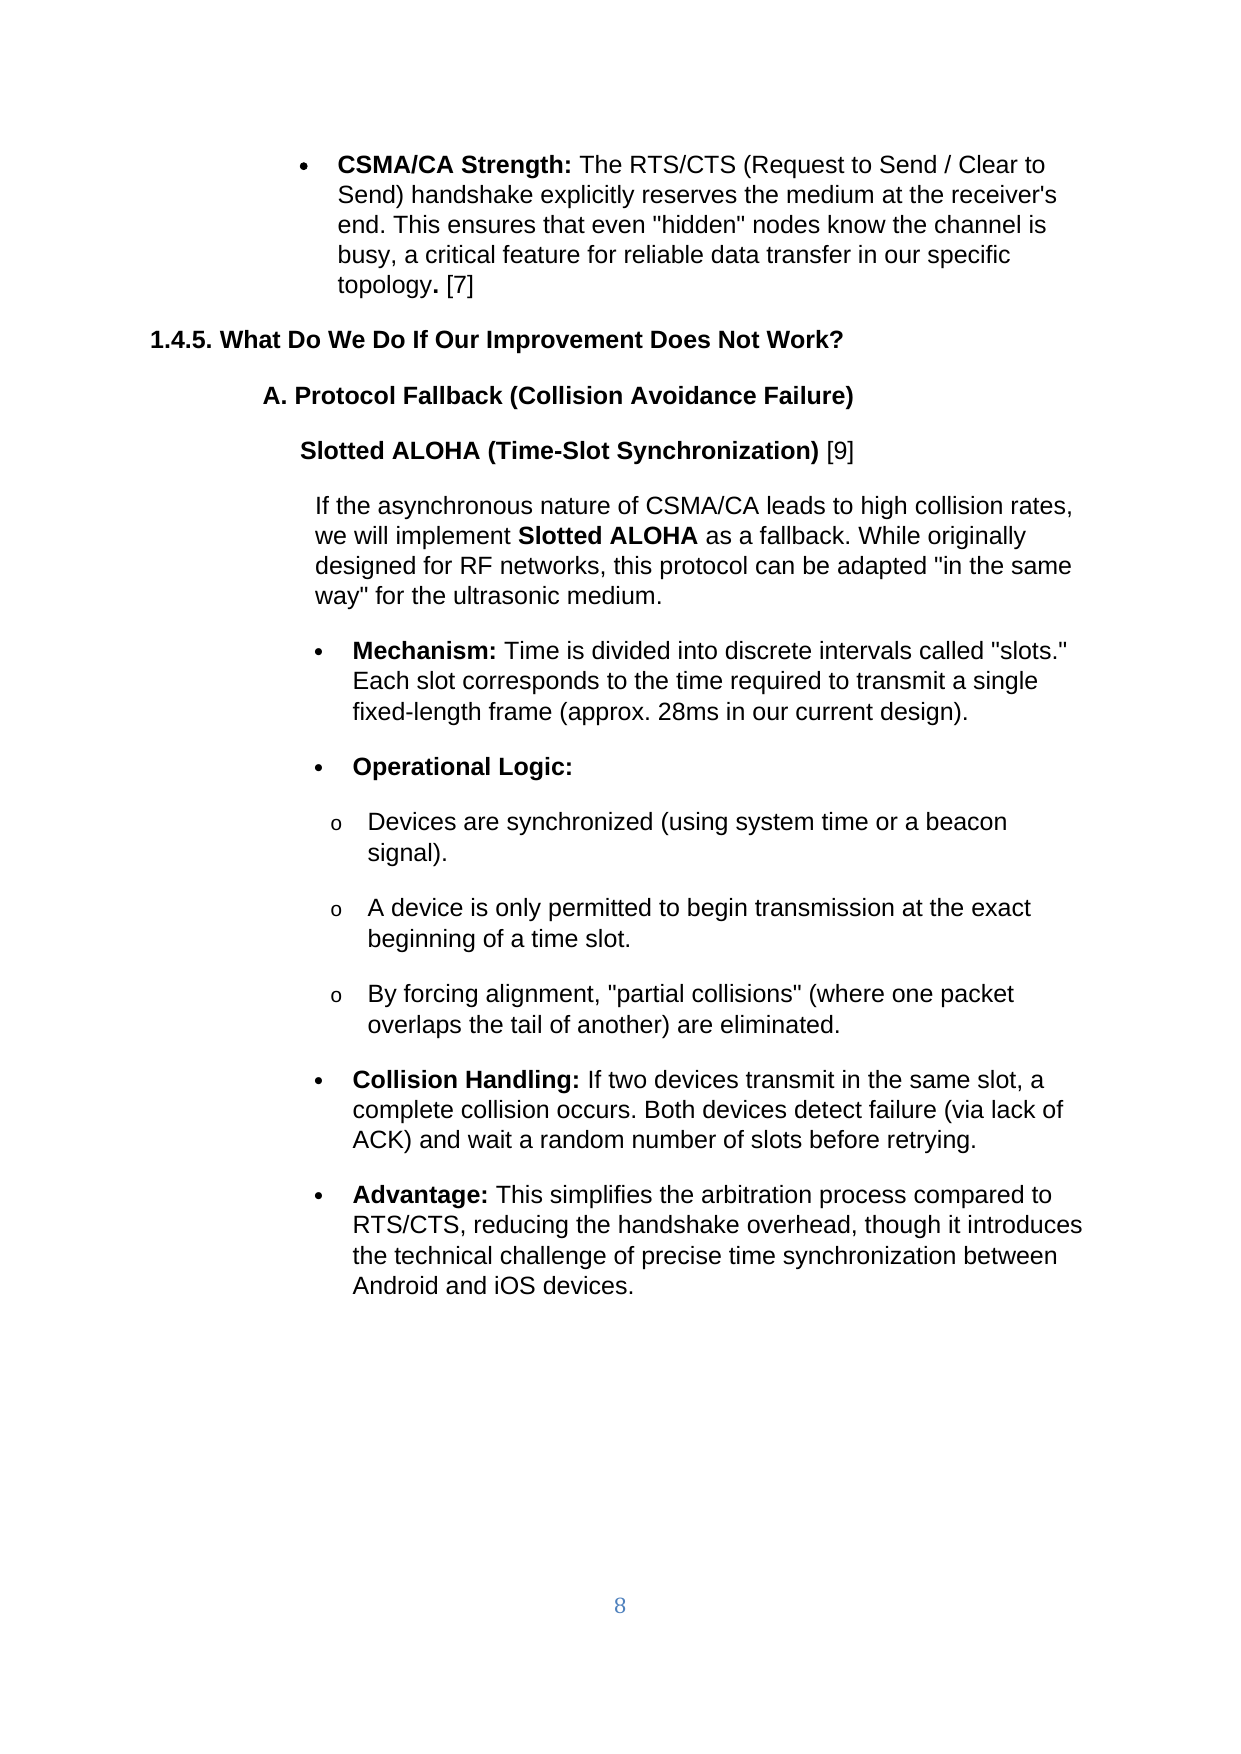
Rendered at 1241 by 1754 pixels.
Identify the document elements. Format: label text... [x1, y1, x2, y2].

list CSMA/CA Strength: The RTS/CTS (Request to Send / Clear to Send) handshake explicitly reserves the medium at the receiver's end. This ensures that even "hidden" nodes know the channel is busy, a critical feature for reliable data transfer in our specific topology. [7] [300, 150, 1090, 299]
text A. Protocol Fallback (Collision Avoidance Failure) [262, 381, 1090, 409]
list Mechanism: Time is divided into discrete intervals called "slots." Each slot corresponds to the time required to transmit a single fixed-length frame (approx. 28ms in our current design). [315, 636, 1090, 725]
list A device is only permitted to begin transmission at the exact beginning of a time slot. [330, 893, 1090, 953]
list By forcing alignment, "partial collisions" (where one packet overlaps the tail of another) are eliminated. [330, 979, 1090, 1039]
list Operational Logic: [315, 752, 1090, 780]
text If the asynchronous nature of CSMA/CA leads to high collision rates, we will implement Slotted ALOHA as a fallback. While originally designed for RF networks, this protocol can be adapted "in the same way" for the ultrasonic medium. [315, 491, 1090, 610]
text Slotted ALOHA (Time-Slot Synchronization) [9] [300, 436, 1090, 464]
list Collision Handling: If two devices transmit in the same slot, a complete collision occurs. Both devices detect failure (via lack of ACK) and wait a random number of slots before retrying. [315, 1065, 1090, 1154]
list Devices are synchronized (using system time or a beacon signal). [330, 807, 1090, 866]
list Advantage: This simplifies the arbitration process compared to RTS/CTS, reducing the handshake overhead, though it introduces the technical challenge of precise time synchronization between Android and iOS devices. [315, 1180, 1090, 1299]
text 1.4.5. What Do We Do If Our Improvement Does Not Work? [150, 326, 1090, 354]
